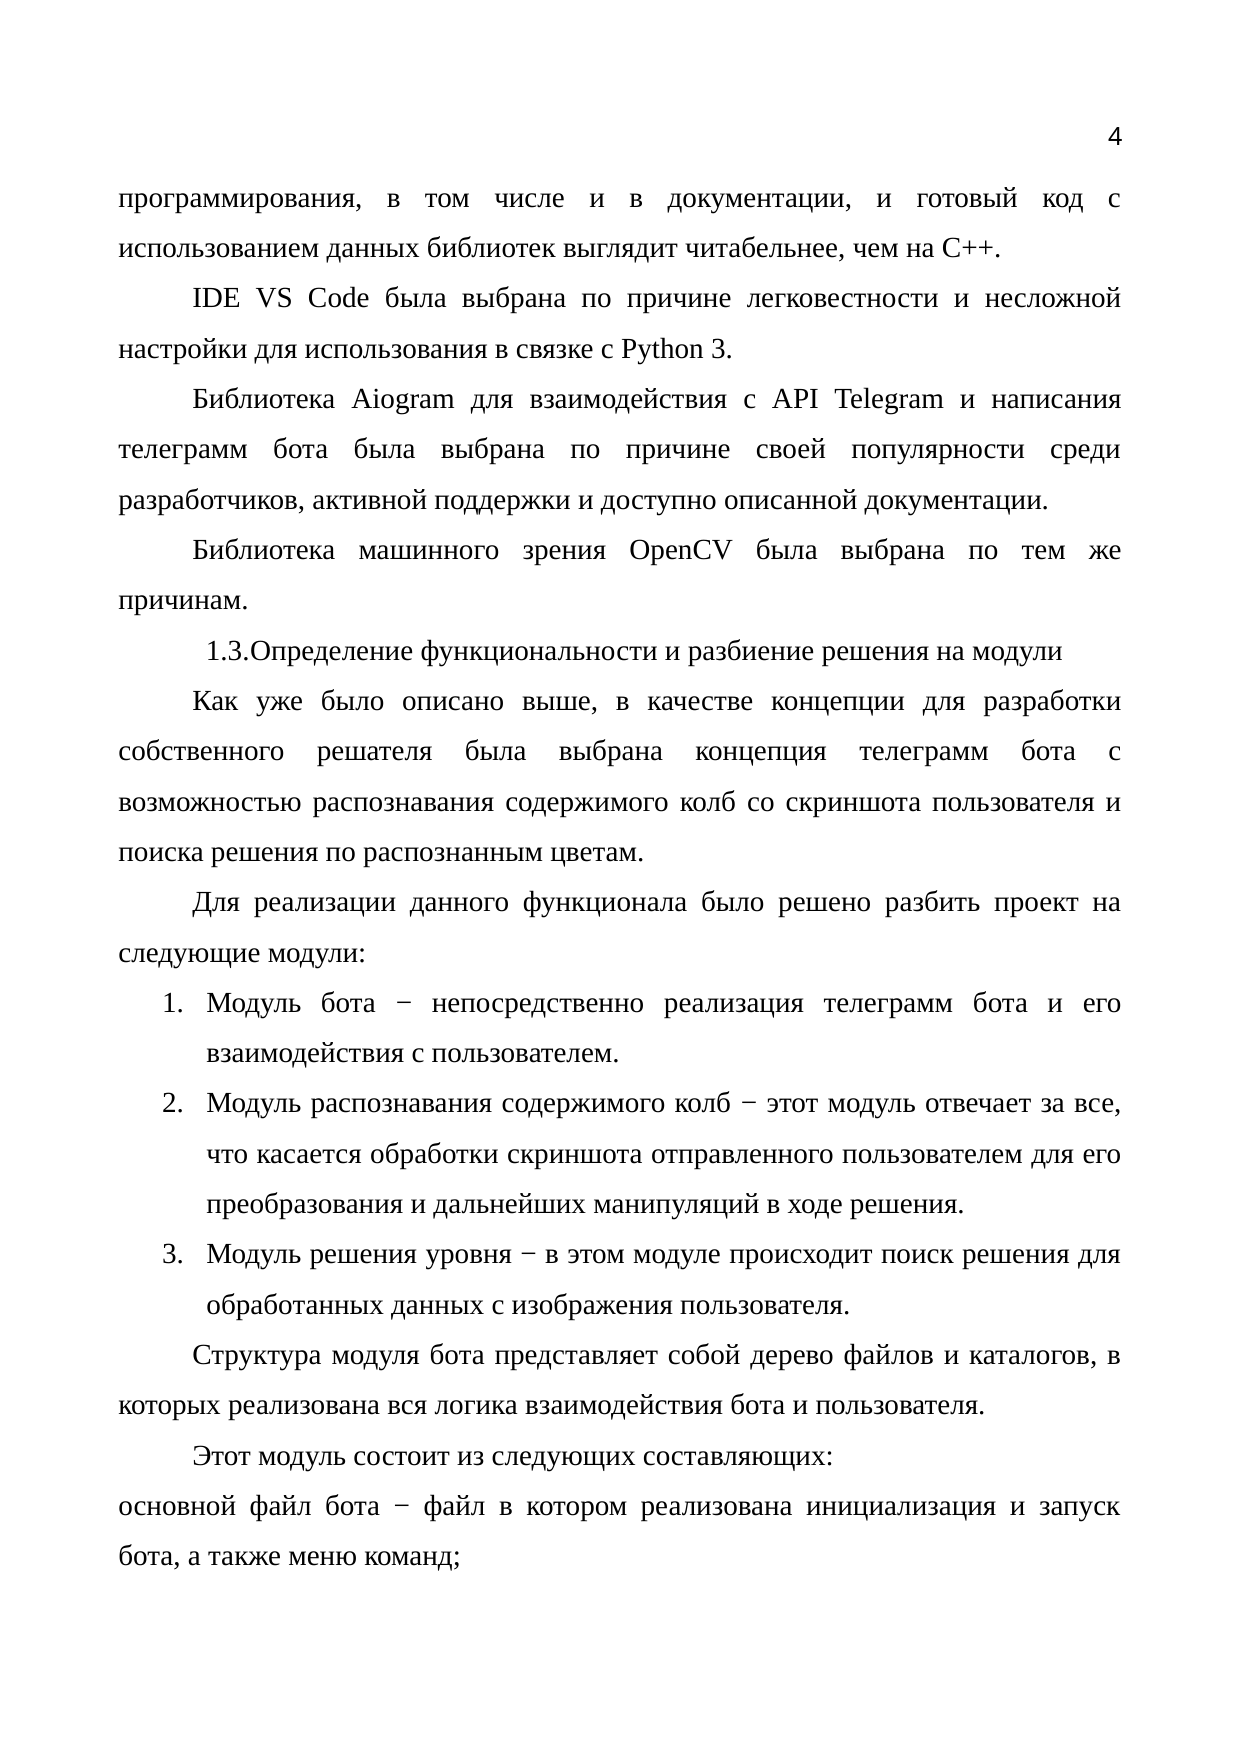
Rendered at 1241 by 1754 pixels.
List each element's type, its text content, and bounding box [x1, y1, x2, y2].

text Структура модуля бота представляет собой дерево файлов и каталогов, в которых реализована вся логика взаимодействия бота и пользователя. [118, 1339, 1122, 1423]
text Библиотека машинного зрения OpenCV была выбрана по тем же причинам. [118, 532, 1122, 616]
text Библиотека Aiogram для взаимодействия с API Telegram и написания телеграмм бота была выбрана по причине своей популярности среди разработчиков, активной поддержки и доступно описанной документации. [118, 381, 1122, 515]
list Модуль бота − непосредственно реализация телеграмм бота и его взаимодействия с пользователем. [162, 985, 1122, 1070]
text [118, 180, 1122, 264]
list Модуль решения уровня − в этом модуле происходит поиск решения для обработанных данных с изображения пользователя. [162, 1239, 1122, 1322]
text основной файл бота − файл в котором реализована инициализация и запуск бота, а также меню команд; [118, 1490, 1122, 1574]
text Этот модуль состоит из следующих составляющих: [118, 1440, 1122, 1473]
list Определение функциональности и разбиение решения на модули [206, 633, 1122, 666]
list Модуль распознавания содержимого колб − этот модуль отвечает за все, что касается обработки скриншота отправленного пользователем для его преобразования и дальнейших манипуляций в ходе решения. [162, 1087, 1122, 1222]
text Для реализации данного функционала было решено разбить проект на следующие модули: [118, 884, 1122, 968]
text IDE VS Code была выбрана по причине легковестности и несложной настройки для использования в связке с Python 3. [118, 281, 1122, 364]
text Как уже было описано выше, в качестве концепции для разработки собственного решателя была выбрана концепция телеграмм бота с возможностью распознавания содержимого колб со скриншота пользователя и поиска решения по распознанным цветам. [118, 683, 1122, 868]
